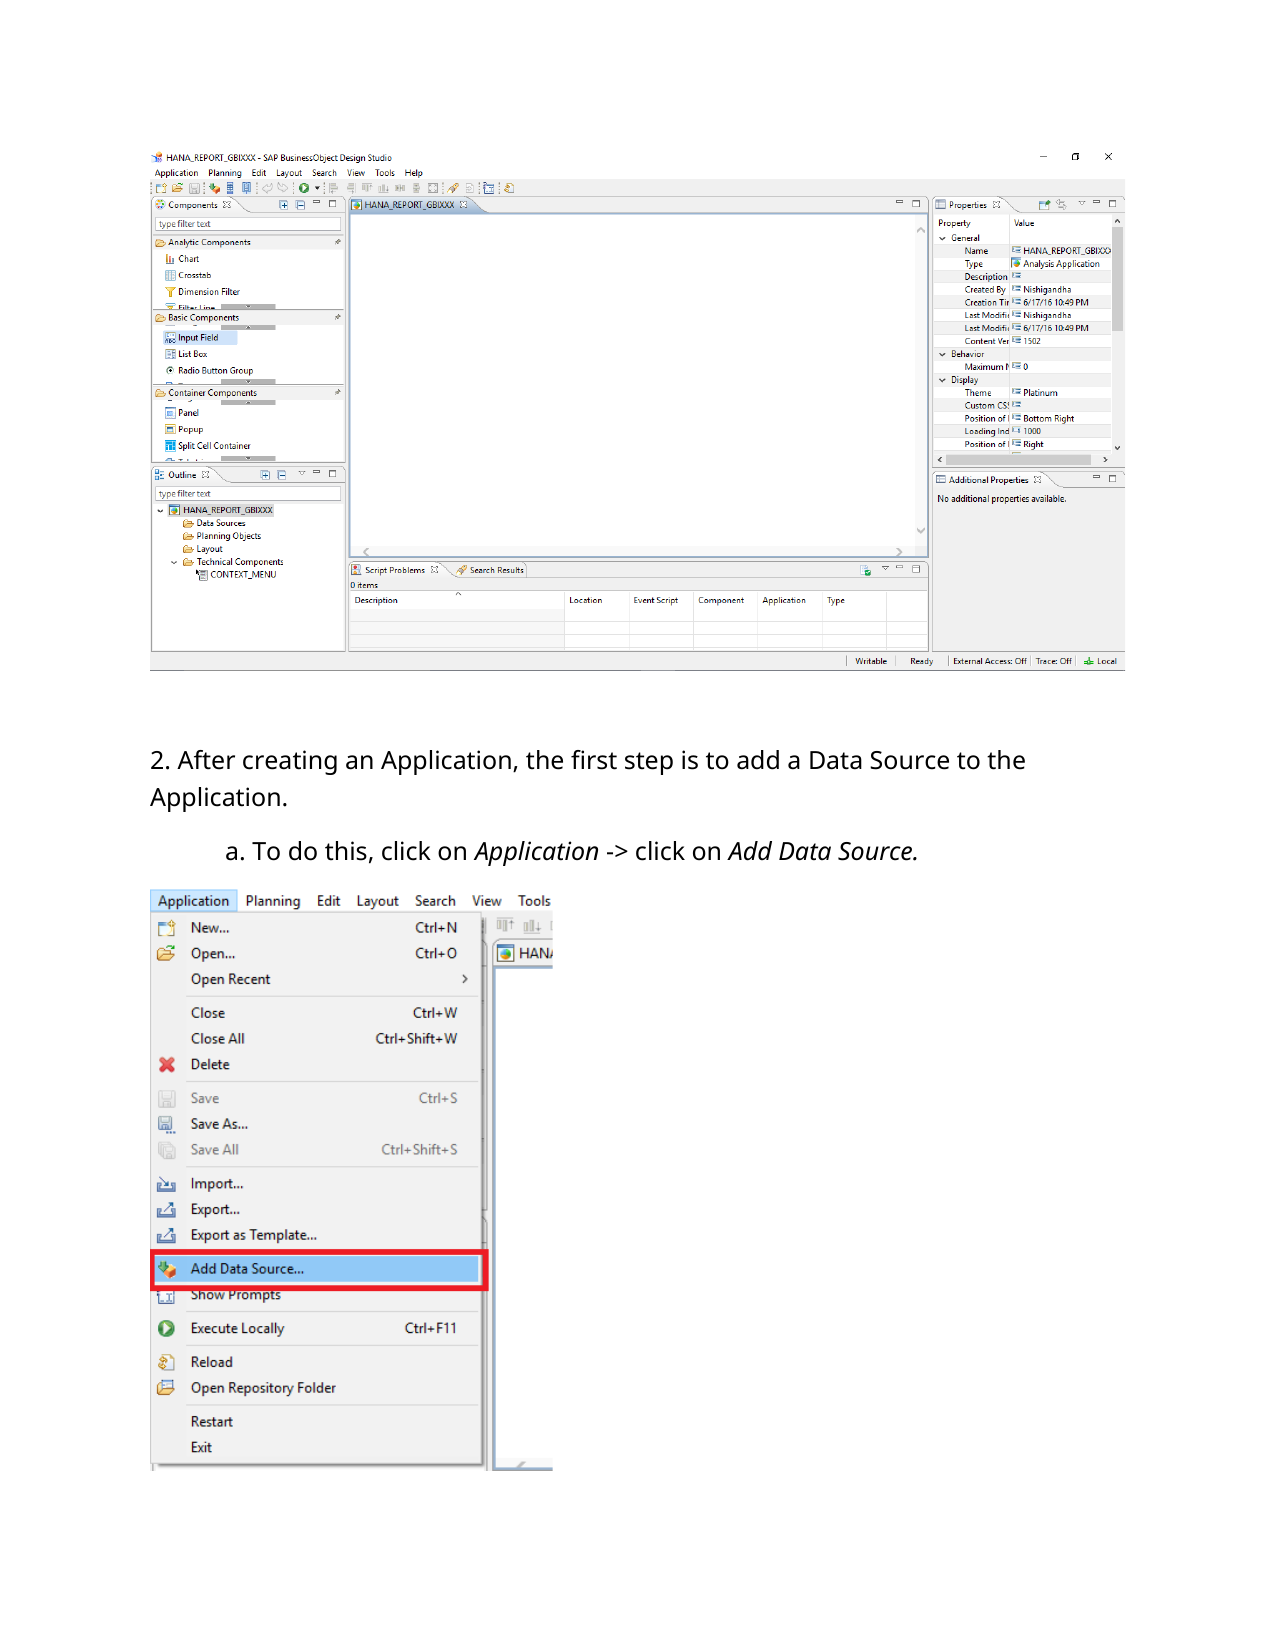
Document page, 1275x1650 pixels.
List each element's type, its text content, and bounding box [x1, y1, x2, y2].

text a. To do this, click on Application -> click on Add Data Source. [150, 833, 1125, 867]
picture [150, 886, 553, 1471]
text 2. After creating an Application, the first step is to add a Data Source to the Application. [150, 743, 1125, 814]
picture [150, 150, 1125, 671]
